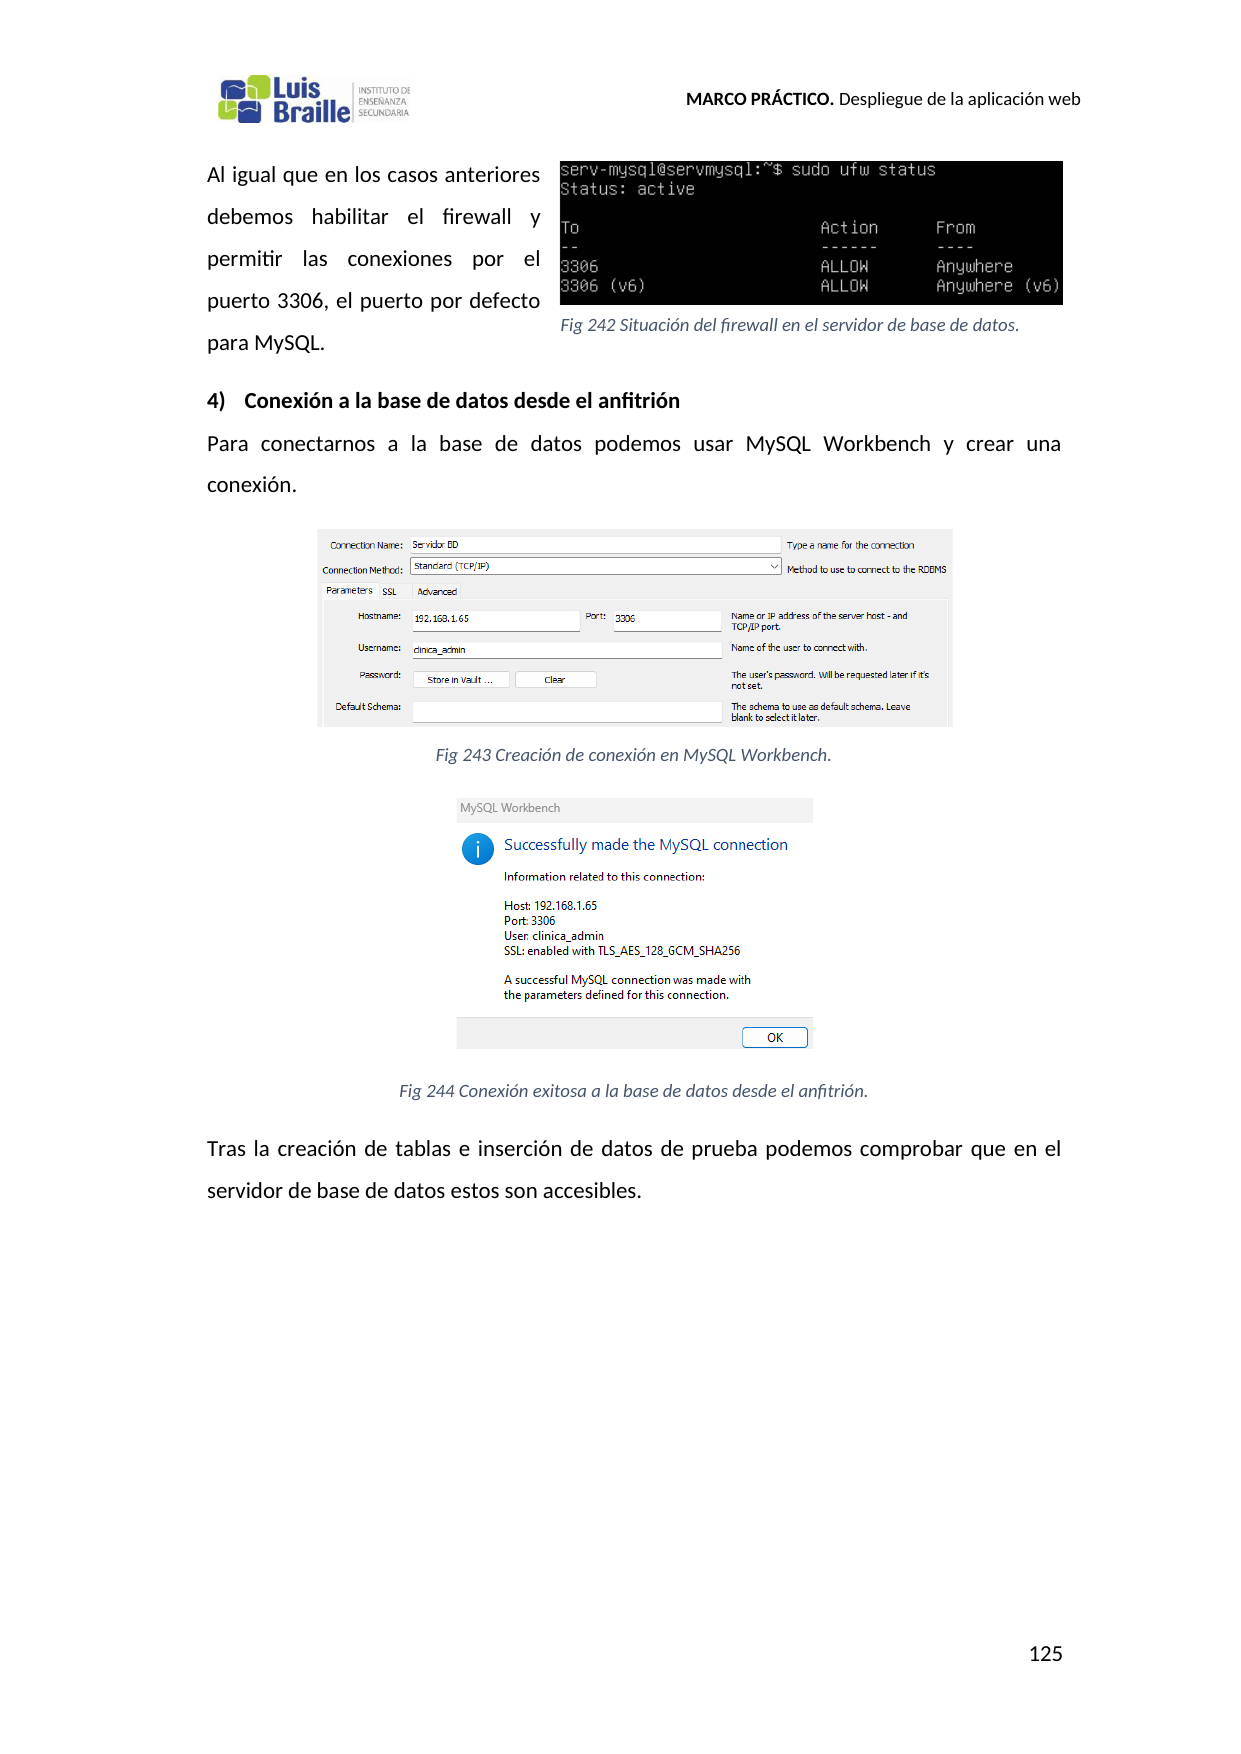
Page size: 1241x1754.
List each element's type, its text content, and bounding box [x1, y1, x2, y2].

picture [559, 161, 1063, 305]
picture [317, 529, 953, 727]
text Para conectarnos a la base de datos podemos usar MySQL Workbench y crear una conexión. [207, 429, 1063, 499]
text Tras la creación de tablas e inserción de datos de prueba podemos comprobar que en el servidor de base de datos estos son accesibles. [207, 1134, 1063, 1204]
list Conexión a la base de datos desde el anfitrión [207, 387, 1063, 415]
text Fig 243 Creación de conexión en MySQL Workbench. [207, 743, 1063, 766]
text Fig 244 Conexión exitosa a la base de datos desde el anfitrión. [207, 1079, 1063, 1102]
picture [456, 798, 814, 1049]
